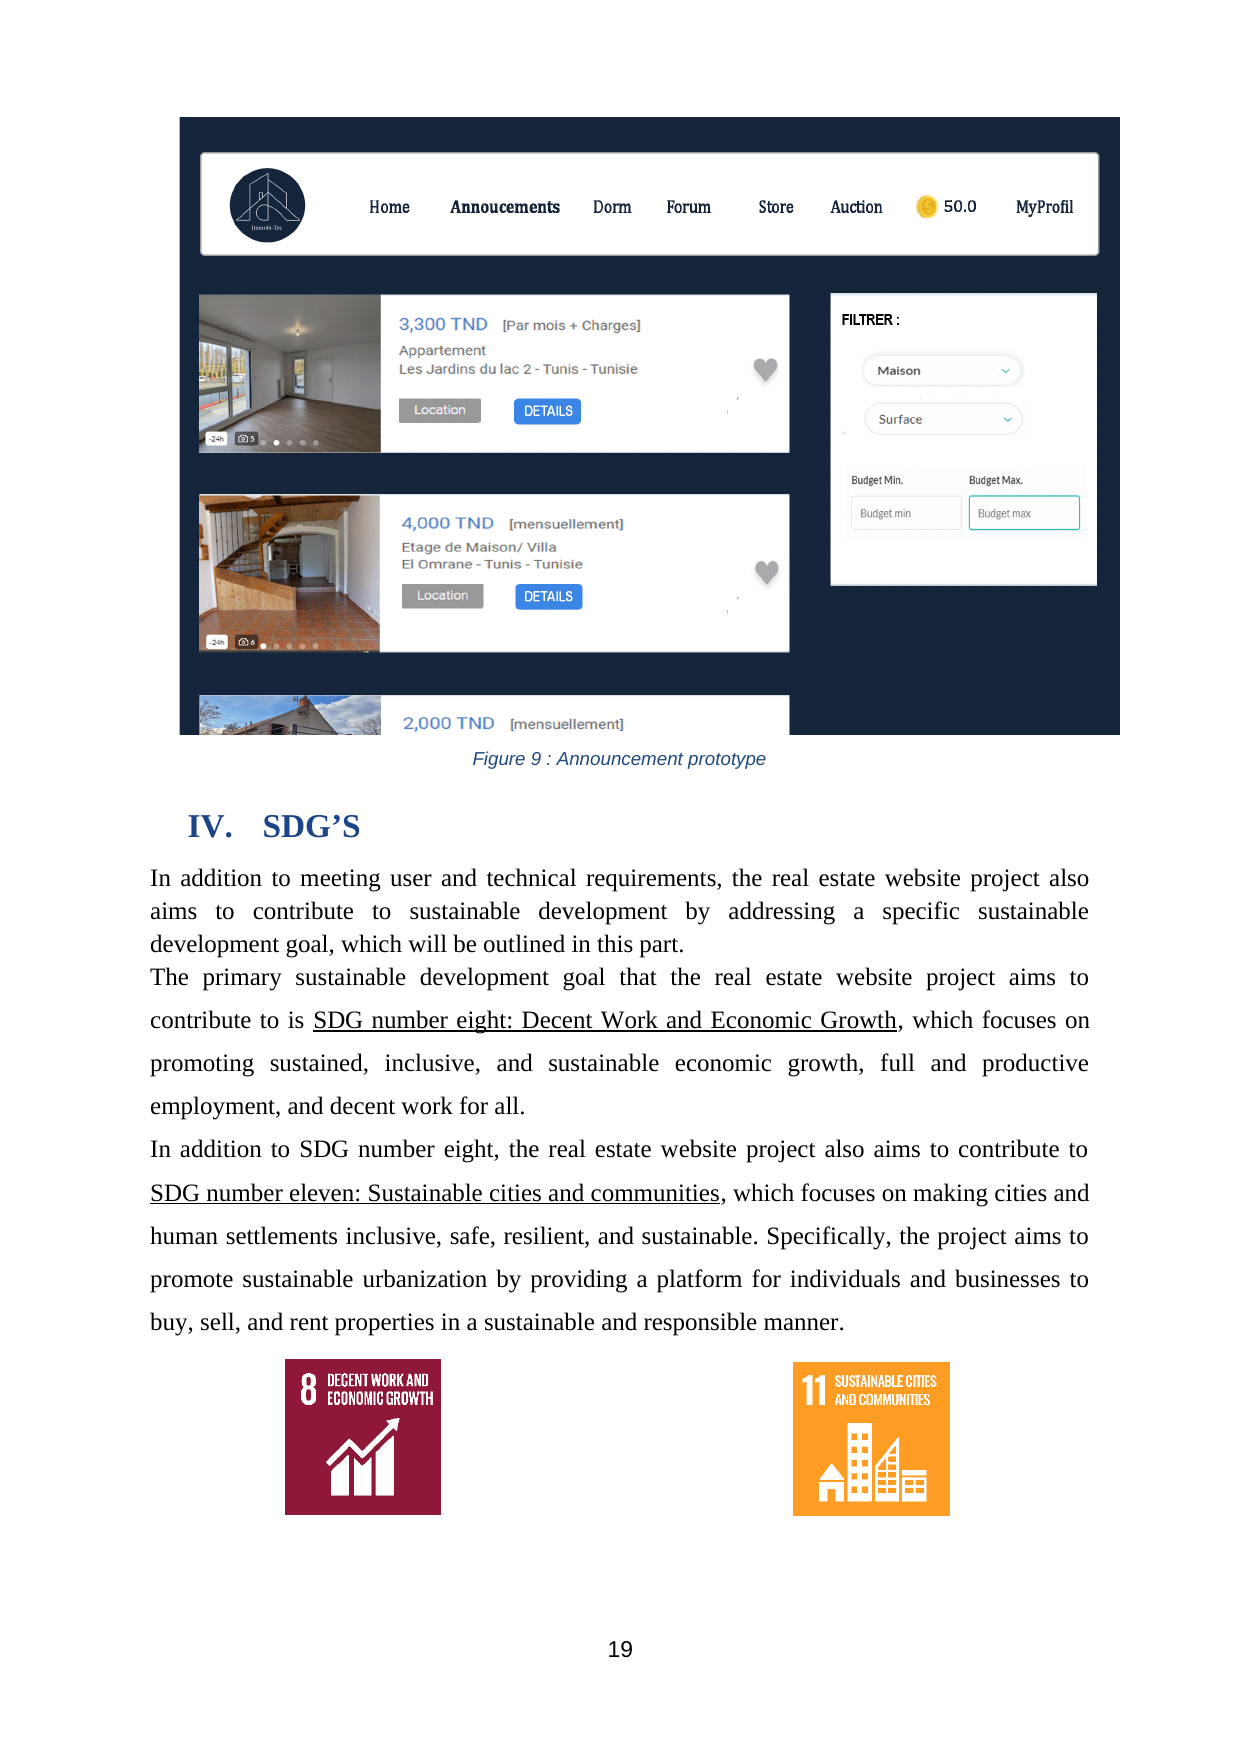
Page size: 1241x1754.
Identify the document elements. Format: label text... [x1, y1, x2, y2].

subtitle SDG’S [187, 806, 1090, 845]
picture [793, 1362, 950, 1516]
text Figure 9 : Announcement prototype [150, 747, 1090, 769]
text In addition to SDG number eight, the real estate website project also aims to contribute to SDG number eleven: Sustainable cities and communities, which focuses on making cities and human settlements inclusive, safe, resilient, and sustainable. Specifically, the project aims to promote sustainable urbanization by providing a platform for individuals and businesses to buy, sell, and rent properties in a sustainable and responsible manner. [150, 1134, 1090, 1336]
text The primary sustainable development goal that the real estate website project aims to contribute to is SDG number eight: Decent Work and Economic Growth, which focuses on promoting sustained, inclusive, and sustainable economic growth, full and productive employment, and decent work for all. [150, 962, 1090, 1120]
text In addition to meeting user and technical requirements, the real estate website project also aims to contribute to sustainable development by addressing a specific sustainable development goal, which will be outlined in this part. [150, 863, 1090, 958]
picture [179, 117, 1120, 735]
picture [285, 1359, 441, 1515]
